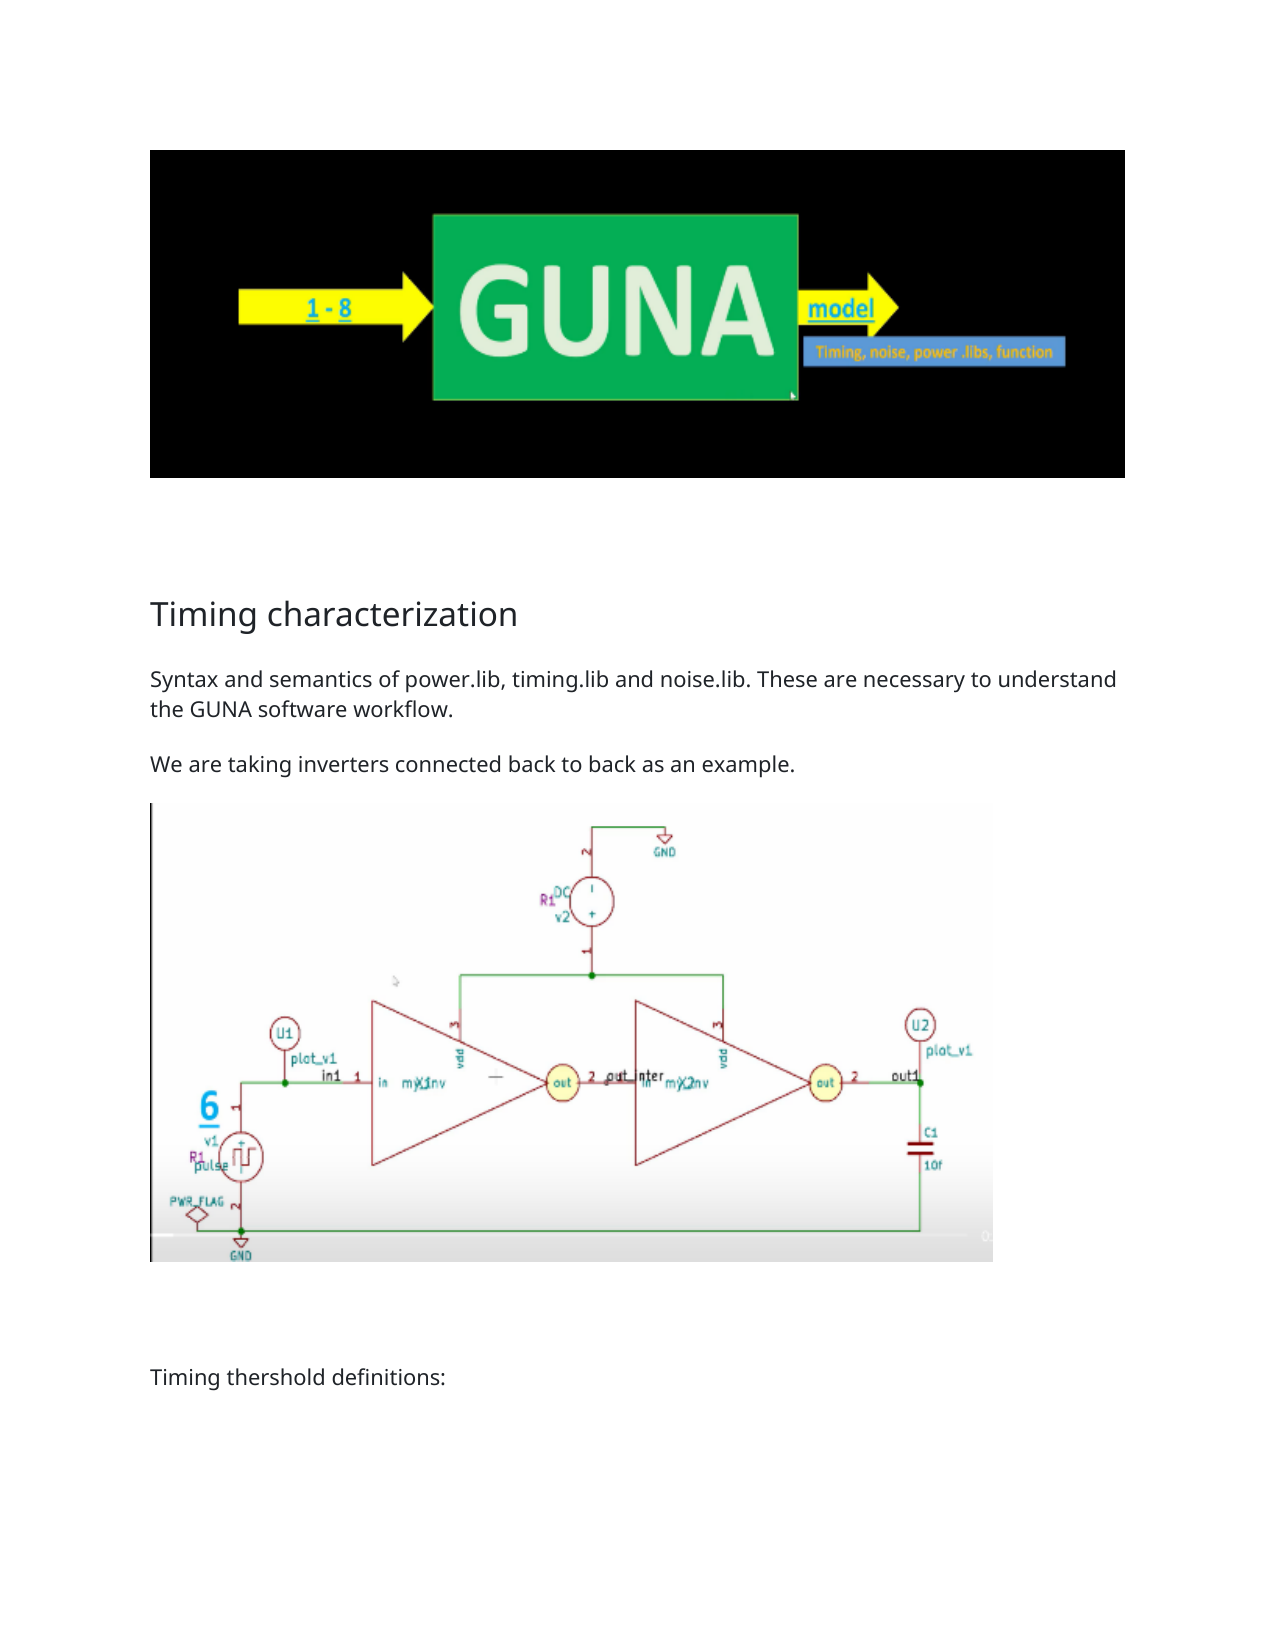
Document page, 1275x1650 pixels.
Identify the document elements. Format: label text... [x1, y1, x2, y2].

text Syntax and semantics of power.lib, timing.lib and noise.lib. These are necessary to understand the GUNA software workflow. [150, 664, 1125, 724]
subtitle Timing characterization [150, 591, 1125, 636]
text Timing thershold definitions: [150, 1362, 1125, 1391]
text We are taking inverters connected back to back as an example. [150, 749, 1125, 779]
picture [150, 803, 993, 1262]
picture [150, 150, 1125, 478]
